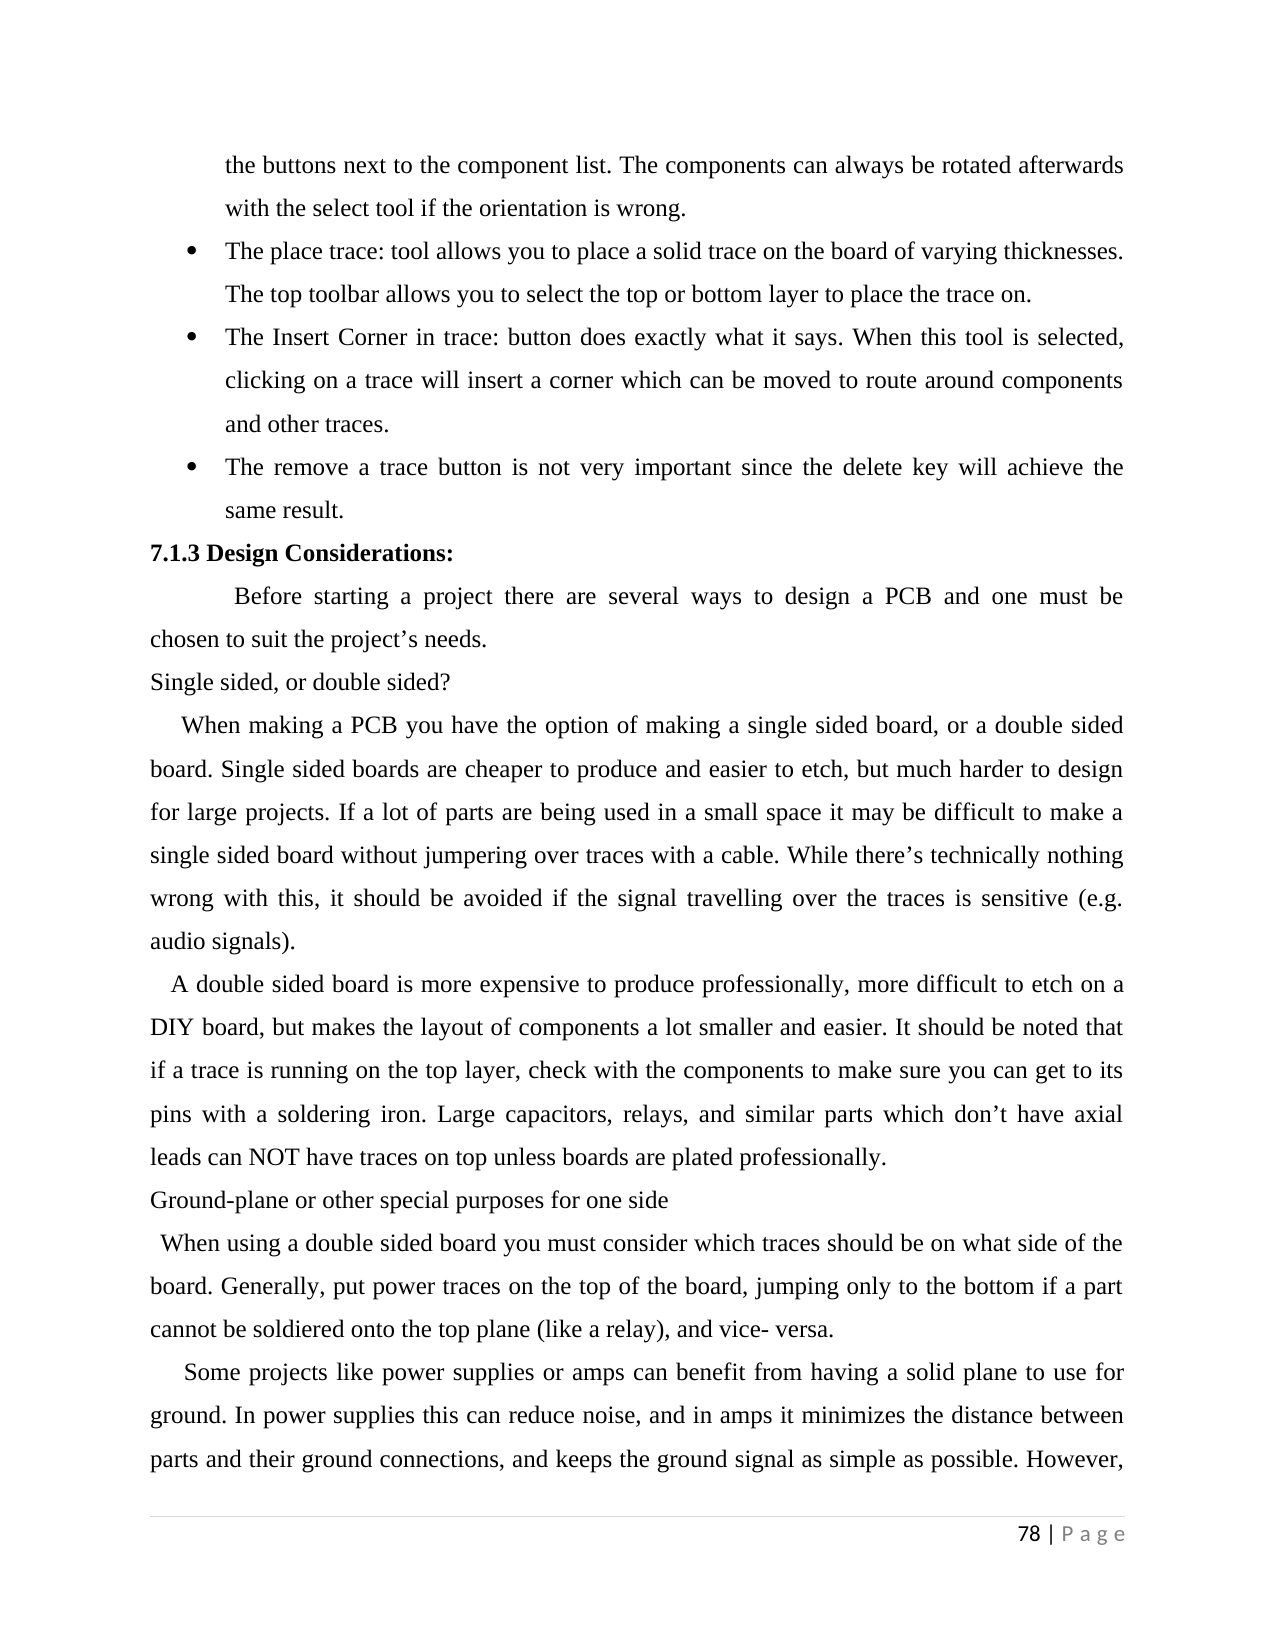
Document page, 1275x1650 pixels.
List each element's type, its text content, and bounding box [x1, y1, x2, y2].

list The remove a trace button is not very important since the delete key will achieve the same result. [187, 452, 1125, 524]
text When making a PCB you have the option of making a single sided board, or a double sided board. Single sided boards are cheaper to produce and easier to etch, but much harder to design for large projects. If a lot of parts are being used in a small space it may be difficult to make a single sided board without jumpering over traces with a cable. While there’s technically nothing wrong with this, it should be avoided if the signal travelling over the traces is sensitive (e.g. audio signals). [150, 711, 1125, 955]
text 7.1.3 Design Considerations: [150, 538, 1125, 567]
text Single sided, or double sided? [150, 667, 1125, 696]
text Ground-plane or other special purposes for one side [150, 1185, 1125, 1214]
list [187, 150, 1125, 222]
list The Insert Corner in trace: button does exactly what it says. When this tool is selected, clicking on a trace will insert a corner which can be moved to route around components and other traces. [187, 322, 1125, 437]
list The place trace: tool allows you to place a solid trace on the board of varying thicknesses. The top toolbar allows you to select the top or bottom layer to place the trace on. [187, 236, 1125, 308]
text Before starting a project there are several ways to design a PCB and one must be chosen to suit the project’s needs. [150, 581, 1125, 653]
text A double sided board is more expensive to produce professionally, more difficult to etch on a DIY board, but makes the layout of components a lot smaller and easier. It should be noted that if a trace is running on the top layer, check with the components to make sure you can get to its pins with a soldering iron. Large capacitors, relays, and similar parts which don’t have axial leads can NOT have traces on top unless boards are plated professionally. [150, 969, 1125, 1171]
text When using a double sided board you must consider which traces should be on what side of the board. Generally, put power traces on the top of the board, jumping only to the bottom if a part cannot be soldiered onto the top plane (like a relay), and vice- versa. [150, 1228, 1125, 1343]
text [150, 1357, 1125, 1472]
